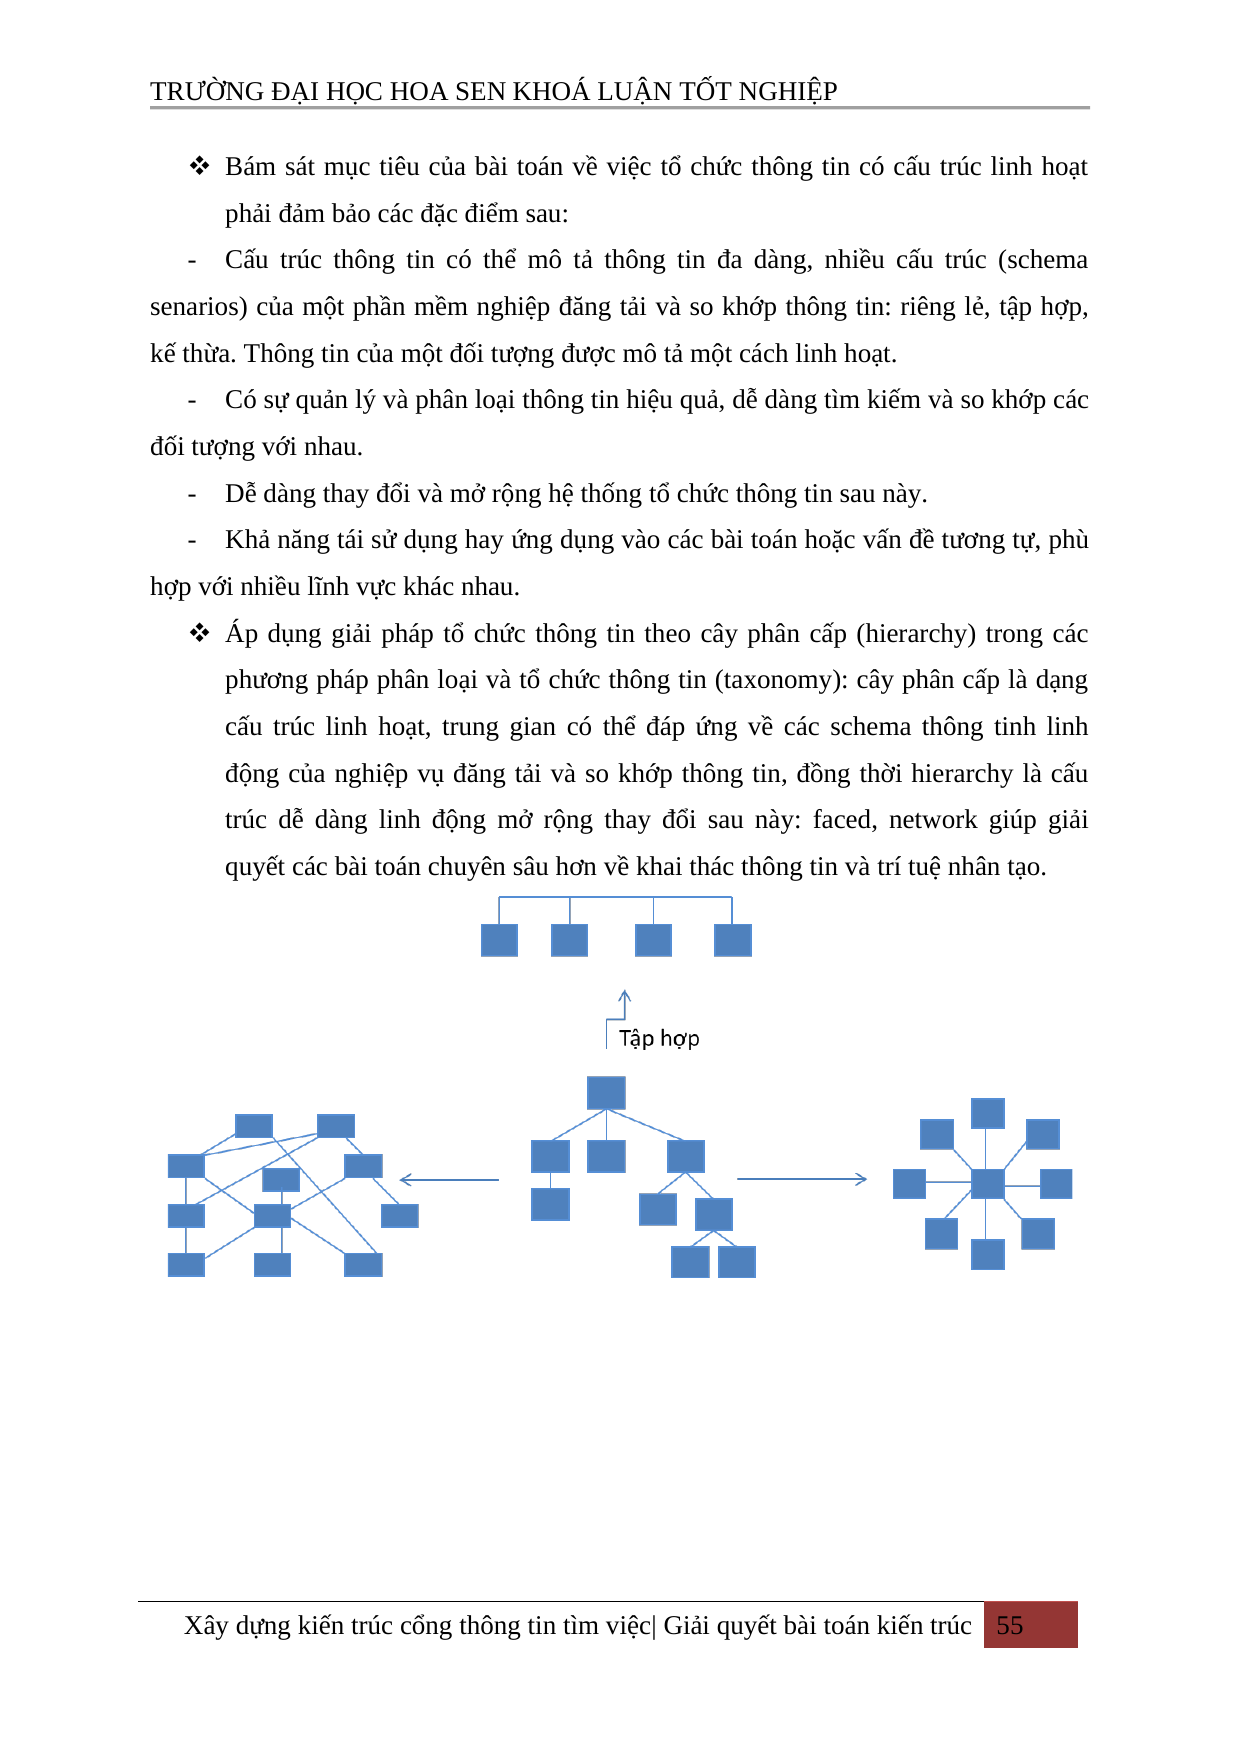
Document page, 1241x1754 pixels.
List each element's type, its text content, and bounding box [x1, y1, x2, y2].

list Có sự quản lý và phân loại thông tin hiệu quả, dễ dàng tìm kiếm và so khớp các đối tượng với nhau. [150, 383, 1090, 461]
list Cấu trúc thông tin có thể mô tả thông tin đa dàng, nhiều cấu trúc (schema senarios) của một phần mềm nghiệp đăng tải và so khớp thông tin: riêng lẻ, tập hợp, kế thừa. Thông tin của một đối tượng được mô tả một cách linh hoạt. [150, 243, 1090, 368]
list Khả năng tái sử dụng hay ứng dụng vào các bài toán hoặc vấn đề tương tự, phù hợp với nhiều lĩnh vực khác nhau. [150, 523, 1090, 601]
list Áp dụng giải pháp tổ chức thông tin theo cây phân cấp (hierarchy) trong các phương pháp phân loại và tổ chức thông tin (taxonomy): cây phân cấp là dạng cấu trúc linh hoạt, trung gian có thể đáp ứng về các schema thông tinh linh động của nghiệp vụ đăng tải và so khớp thông tin, đồng thời hierarchy là cấu trúc dễ dàng linh động mở rộng thay đổi sau này: faced, network giúp giải quyết các bài toán chuyên sâu hơn về khai thác thông tin và trí tuệ nhân tạo. [187, 617, 1090, 881]
picture [167, 896, 1073, 1278]
list Dễ dàng thay đổi và mở rộng hệ thống tổ chức thông tin sau này. [150, 477, 1090, 508]
list Bám sát mục tiêu của bài toán về việc tổ chức thông tin có cấu trúc linh hoạt phải đảm bảo các đặc điểm sau: [187, 150, 1090, 228]
